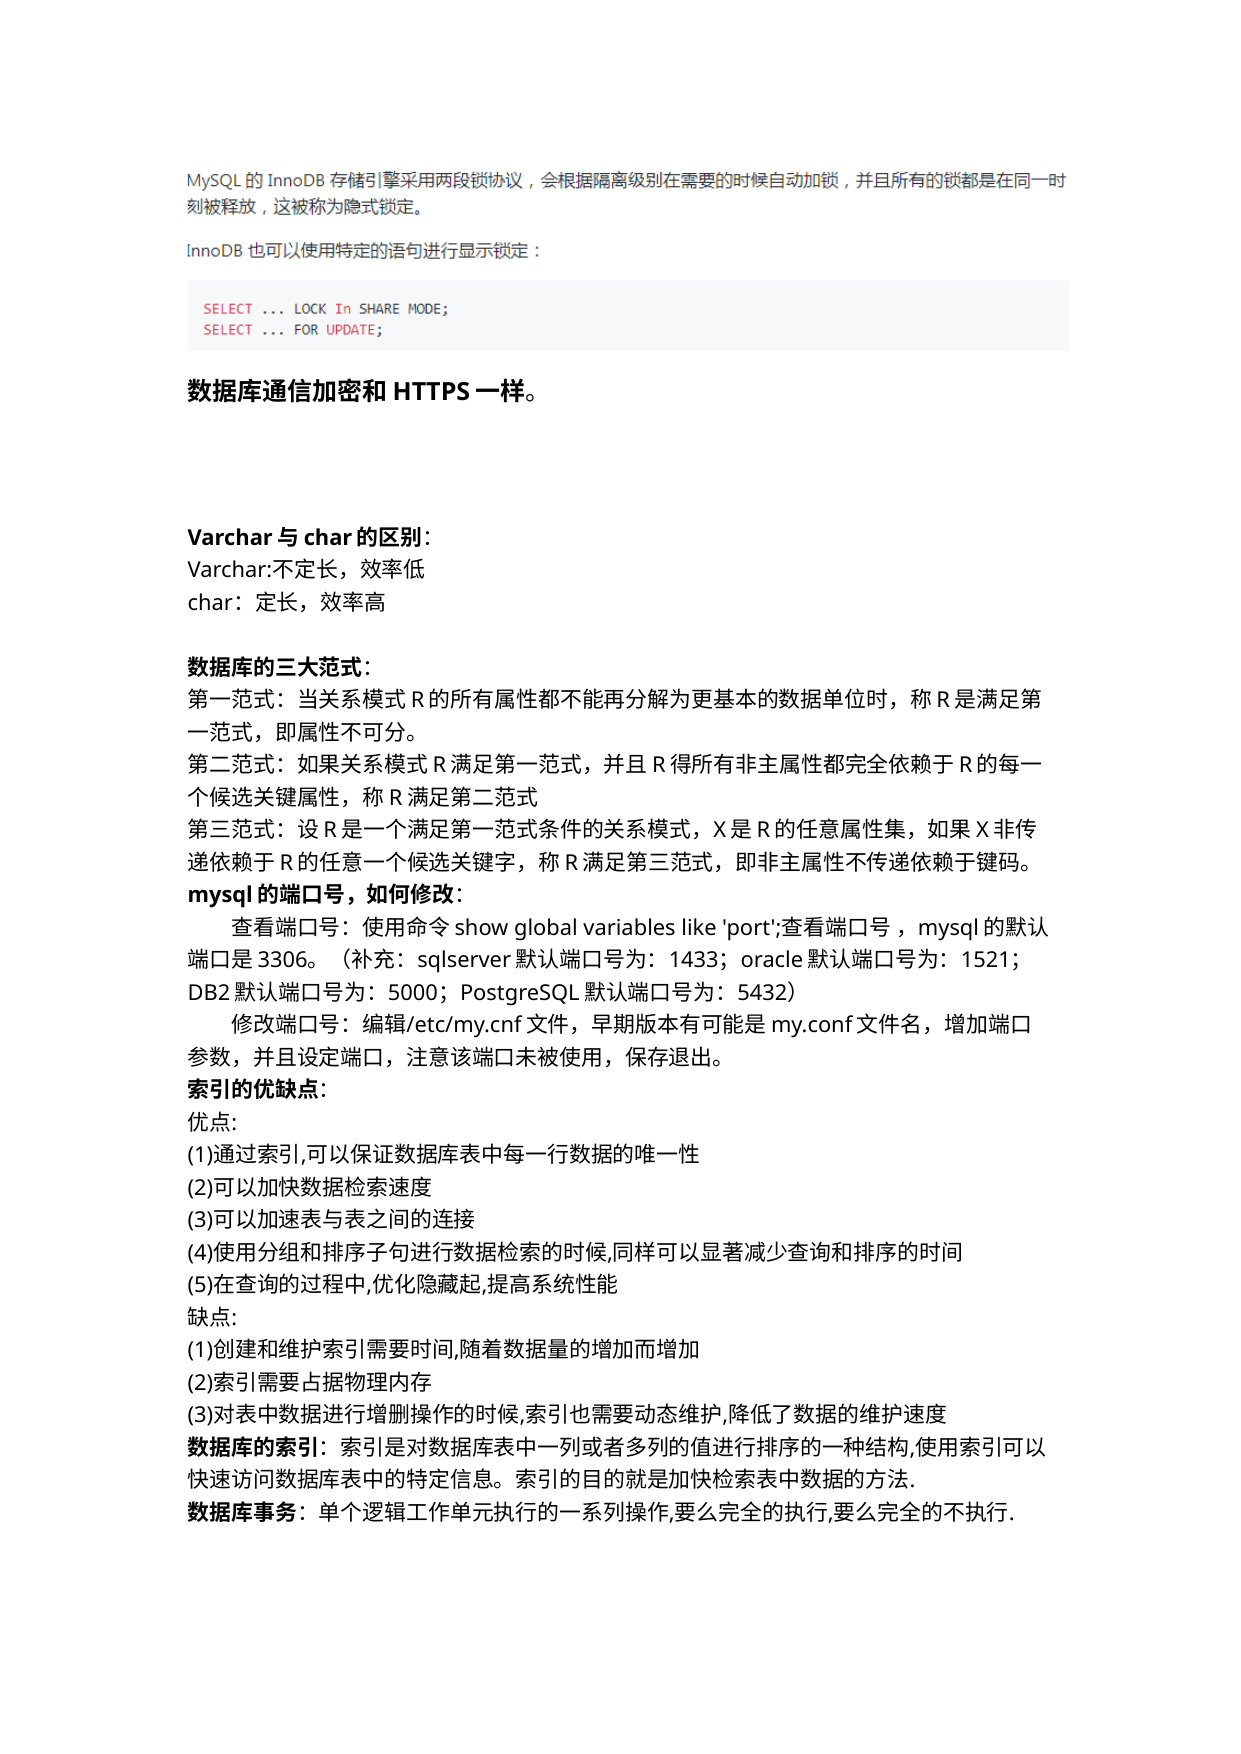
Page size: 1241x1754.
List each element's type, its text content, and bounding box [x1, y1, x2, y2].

text (2)可以加快数据检索速度 [187, 1169, 1053, 1202]
text 数据库的索引：索引是对数据库表中一列或者多列的值进行排序的一种结构,使用索引可以快速访问数据库表中的特定信息。索引的目的就是加快检索表中数据的方法. [187, 1429, 1053, 1494]
text char：定长，效率高 [187, 584, 1053, 617]
picture [187, 162, 1070, 351]
text 缺点: [187, 1299, 1053, 1332]
text 优点: [187, 1104, 1053, 1137]
text 索引的优缺点： [187, 1072, 1053, 1104]
text (2)索引需要占据物理内存 [187, 1364, 1053, 1397]
text 数据库通信加密和HTTPS一样。 [187, 357, 1053, 422]
text 修改端口号：编辑/etc/my.cnf文件，早期版本有可能是my.conf文件名，增加端口参数，并且设定端口，注意该端口未被使用，保存退出。 [187, 1007, 1053, 1072]
text (3)可以加速表与表之间的连接 [187, 1202, 1053, 1234]
text (4)使用分组和排序子句进行数据检索的时候,同样可以显著减少查询和排序的时间 [187, 1234, 1053, 1267]
text 数据库事务：单个逻辑工作单元执行的一系列操作,要么完全的执行,要么完全的不执行. [187, 1494, 1053, 1527]
text (1)创建和维护索引需要时间,随着数据量的增加而增加 [187, 1332, 1053, 1364]
text mysql的端口号，如何修改： [187, 877, 1053, 909]
text (3)对表中数据进行增删操作的时候,索引也需要动态维护,降低了数据的维护速度 [187, 1397, 1053, 1429]
text Varchar:不定长，效率低 [187, 552, 1053, 584]
text 第一范式：当关系模式R的所有属性都不能再分解为更基本的数据单位时，称R是满足第一范式，即属性不可分。 [187, 682, 1053, 747]
text 查看端口号：使用命令show global variables like 'port';查看端口号 ，mysql的默认端口是3306。（补充：sqlserver默认端口号为：1433；oracle默认端口号为：1521；DB2默认端口号为：5000；PostgreSQL默认端口号为：5432） [187, 909, 1053, 1007]
text 第三范式：设R是一个满足第一范式条件的关系模式，X是R的任意属性集，如果X非传递依赖于R的任意一个候选关键字，称R满足第三范式，即非主属性不传递依赖于键码。 [187, 812, 1053, 877]
text 数据库的三大范式： [187, 649, 1053, 682]
text 第二范式：如果关系模式R满足第一范式，并且R得所有非主属性都完全依赖于R的每一个候选关键属性，称R满足第二范式 [187, 747, 1053, 812]
text Varchar与char的区别： [187, 519, 1053, 552]
text (5)在查询的过程中,优化隐藏起,提高系统性能 [187, 1267, 1053, 1299]
text (1)通过索引,可以保证数据库表中每一行数据的唯一性 [187, 1137, 1053, 1169]
